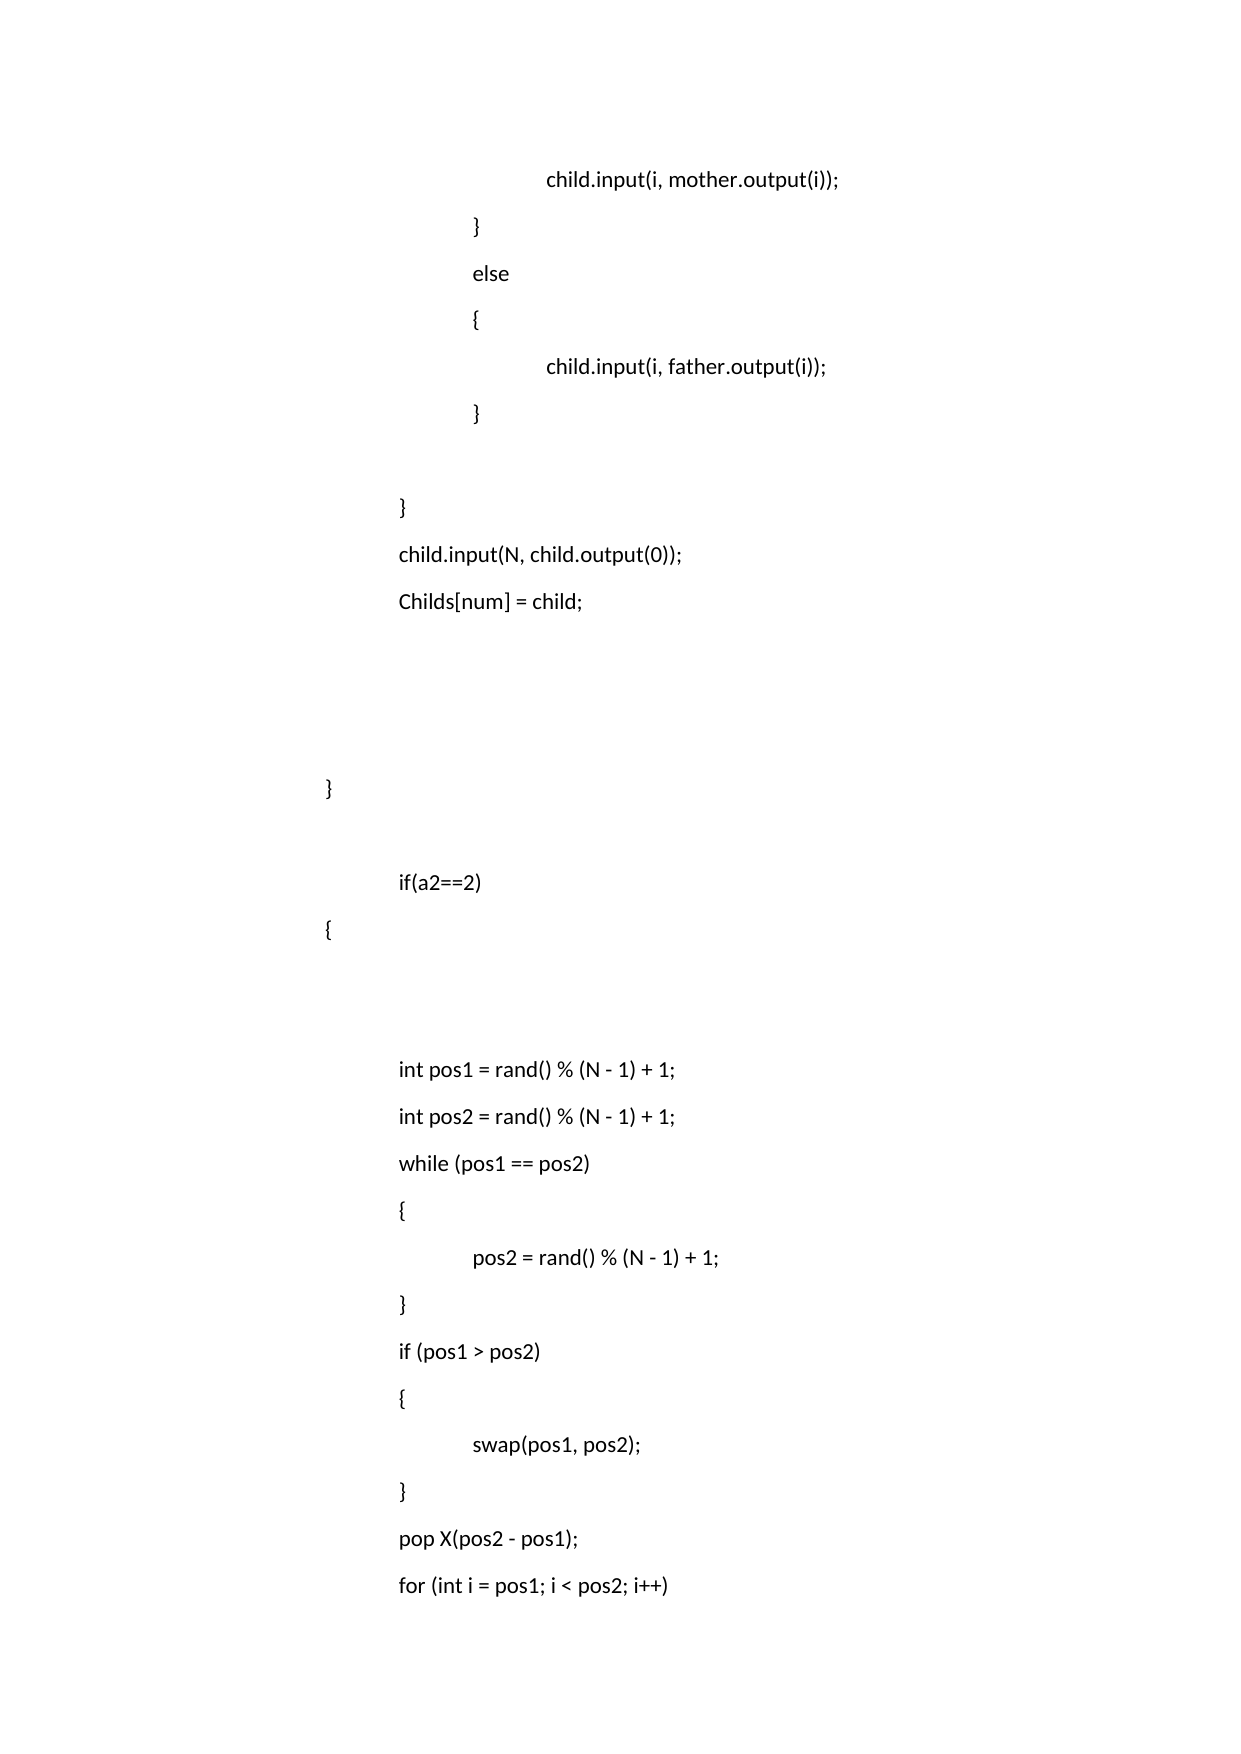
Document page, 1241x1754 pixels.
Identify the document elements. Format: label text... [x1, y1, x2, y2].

text } [177, 212, 1152, 240]
text child.input(i, mother.output(i)); [177, 165, 1152, 193]
text } [177, 774, 1152, 802]
text { [177, 1196, 1152, 1224]
text } [177, 399, 1152, 427]
text child.input(N, child.output(0)); [177, 540, 1152, 568]
text for (int i = pos1; i < pos2; i++) [177, 1571, 1152, 1599]
text { [177, 915, 1152, 943]
text { [177, 306, 1152, 334]
text pop X(pos2 - pos1); [177, 1524, 1152, 1552]
text { [177, 1384, 1152, 1412]
text if (pos1 > pos2) [177, 1337, 1152, 1365]
text else [177, 259, 1152, 287]
text pos2 = rand() % (N - 1) + 1; [177, 1243, 1152, 1271]
text int pos2 = rand() % (N - 1) + 1; [177, 1102, 1152, 1131]
text child.input(i, father.output(i)); [177, 352, 1152, 381]
text while (pos1 == pos2) [177, 1149, 1152, 1177]
text swap(pos1, pos2); [177, 1431, 1152, 1459]
text Childs[num] = child; [177, 587, 1152, 615]
text } [177, 1477, 1152, 1506]
text if(a2==2) [177, 868, 1152, 896]
text int pos1 = rand() % (N - 1) + 1; [177, 1056, 1152, 1084]
text } [177, 493, 1152, 521]
text } [177, 1290, 1152, 1318]
